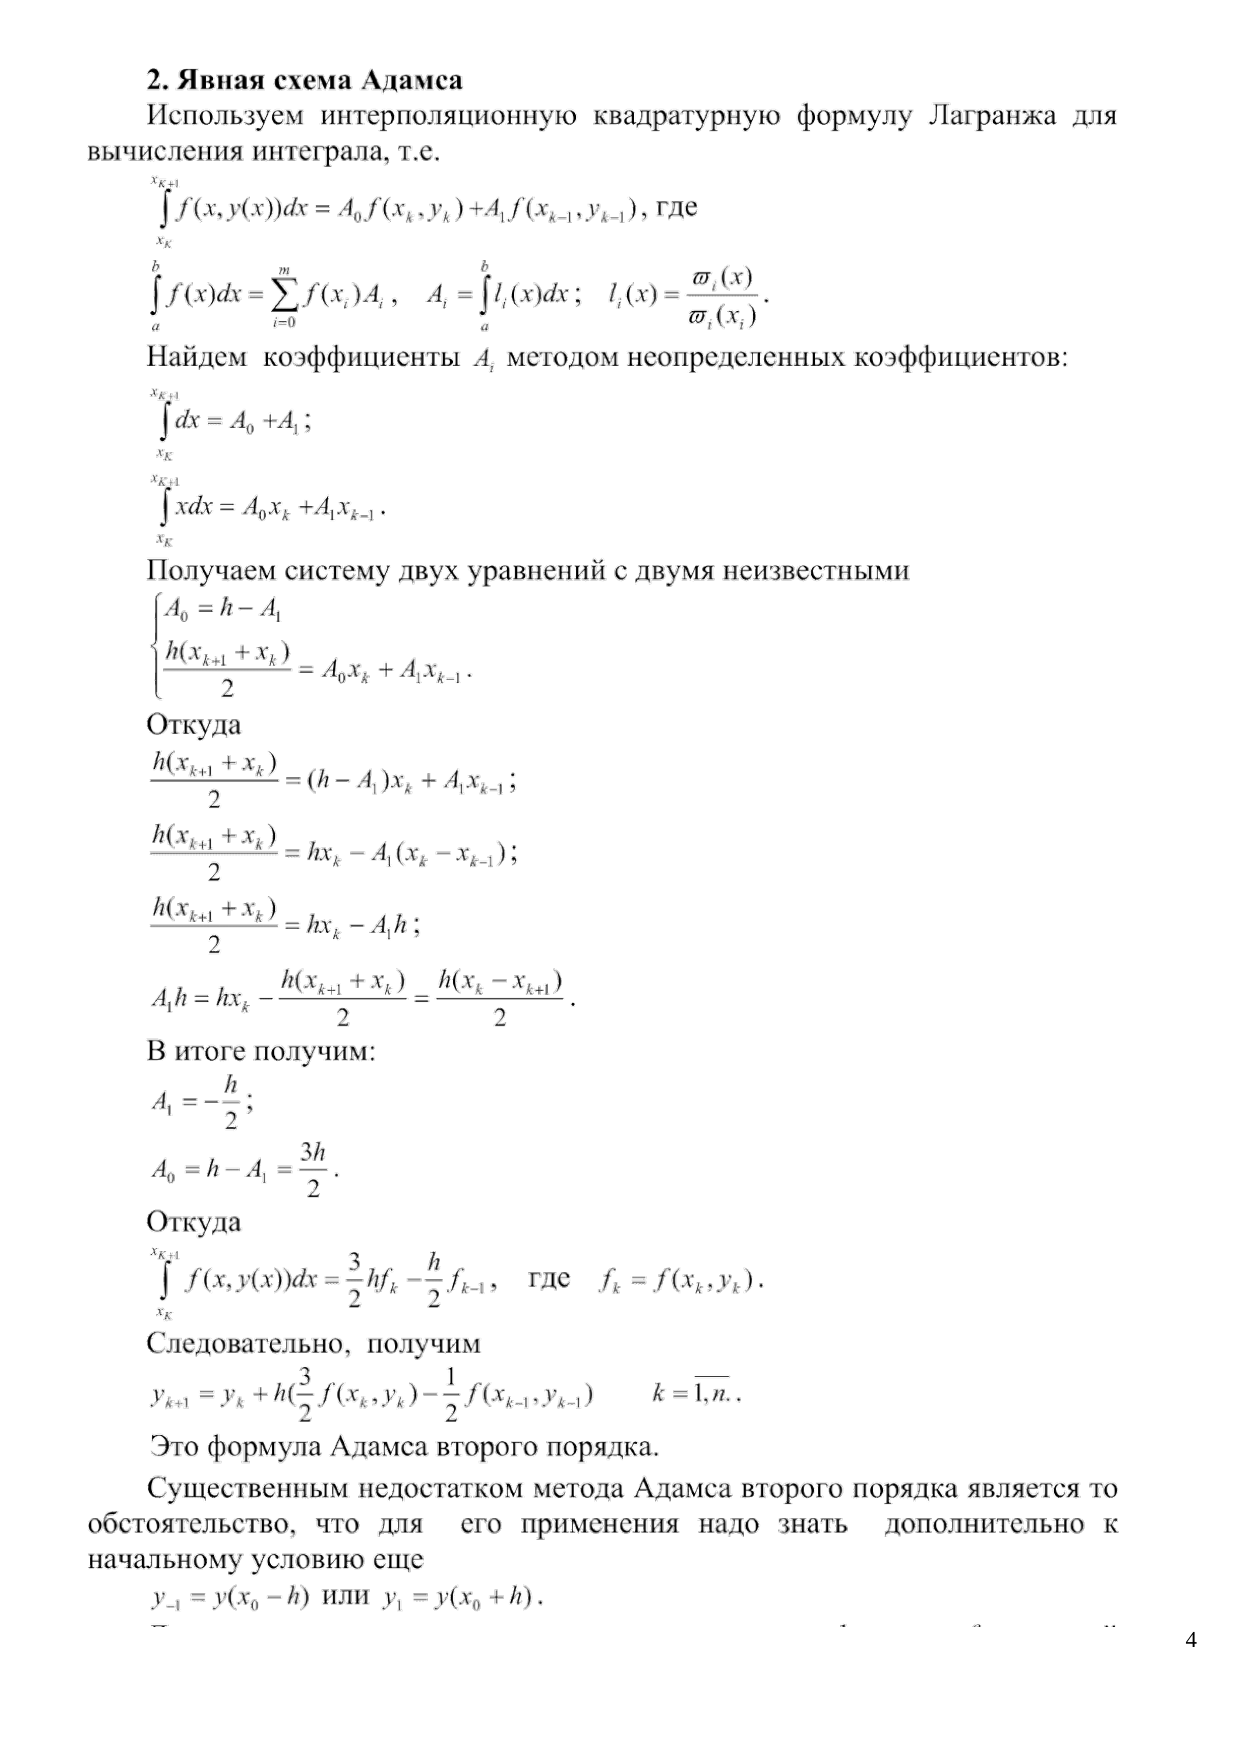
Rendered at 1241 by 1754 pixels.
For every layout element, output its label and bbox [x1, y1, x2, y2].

picture [87, 62, 1119, 1627]
